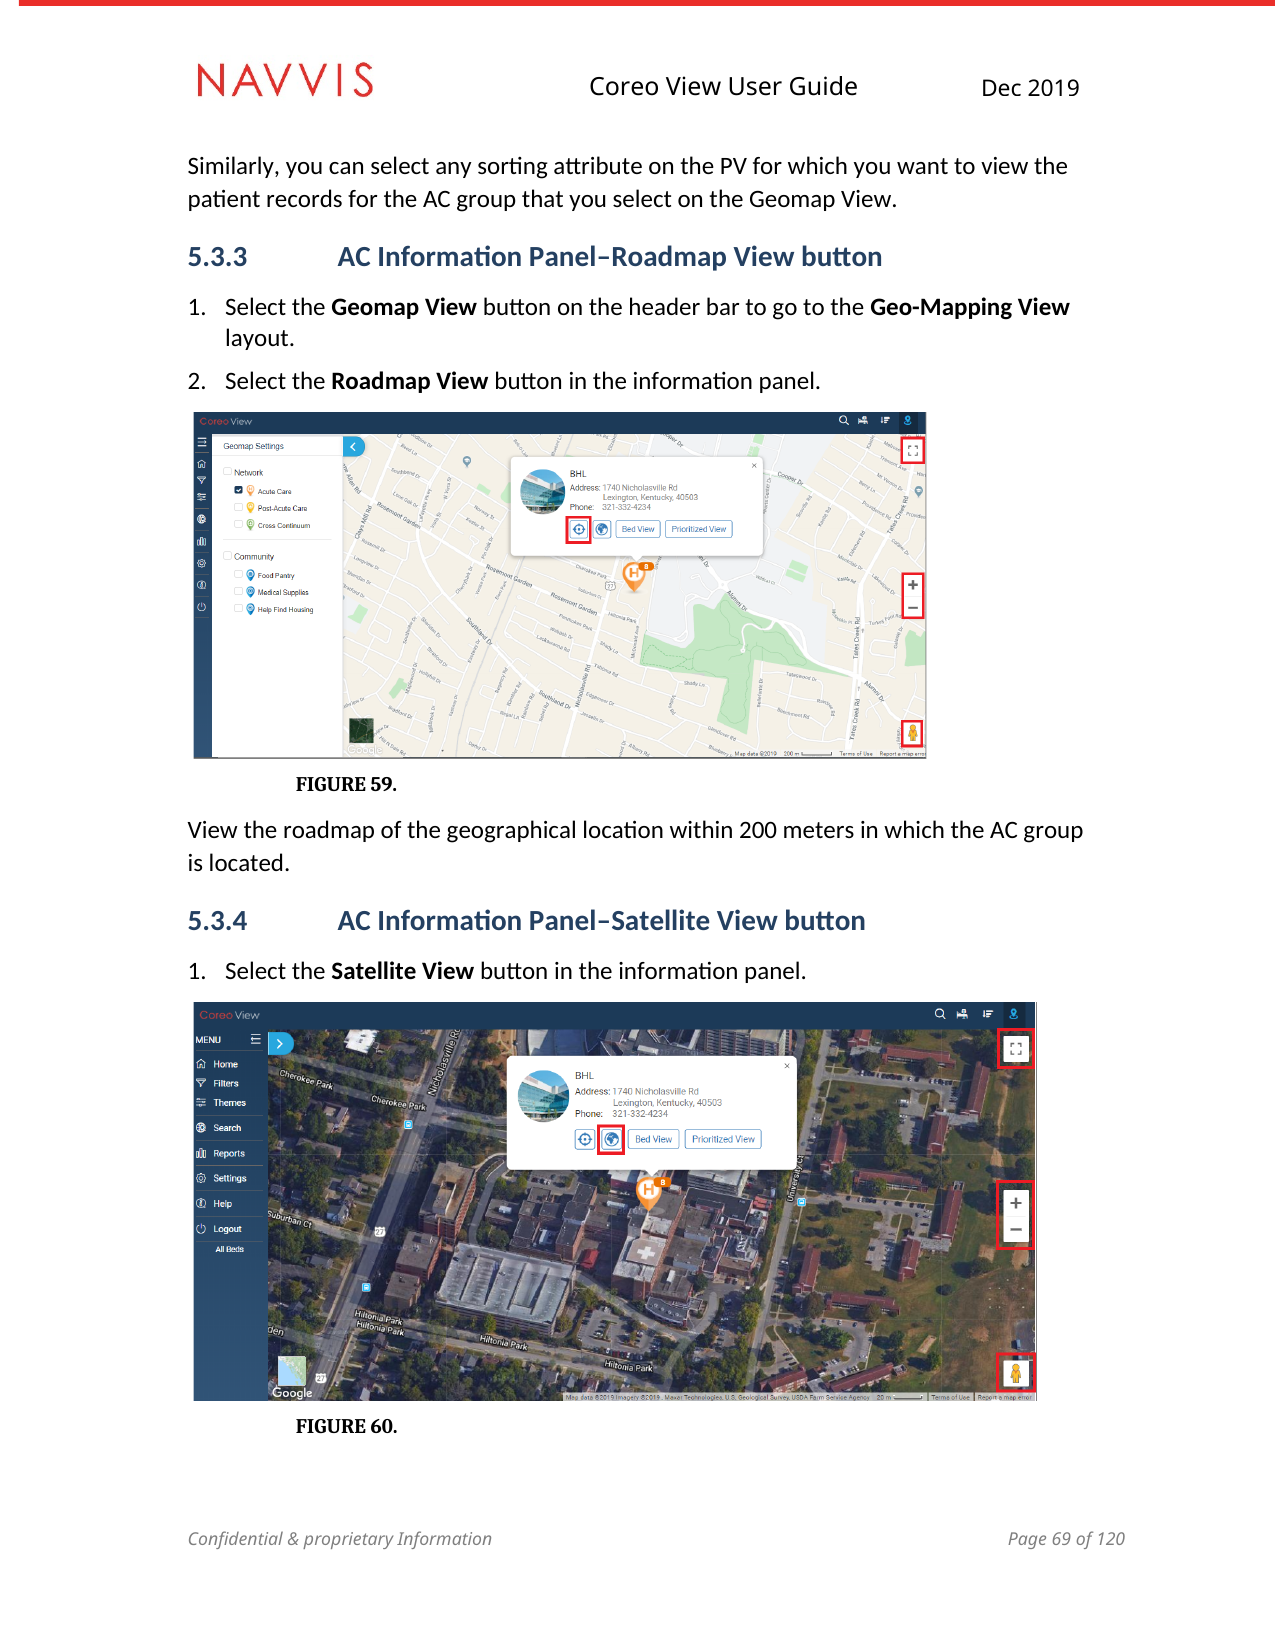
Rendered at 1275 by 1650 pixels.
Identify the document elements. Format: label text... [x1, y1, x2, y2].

picture [193, 412, 927, 759]
list Select the Roadmap View button in the information panel. [187, 365, 1087, 395]
text Similarly, you can select any sorting attribute on the PV for which you want to view the patient records for the AC group that you select on the Geomap View. [187, 150, 1087, 214]
subtitle AC Information Panel–Satellite View button [187, 902, 1087, 937]
subtitle AC Information Panel–Roadmap View button [187, 238, 1087, 273]
list Select the Satellite View button in the information panel. [187, 955, 1087, 986]
text View the roadmap of the geographical location within 200 meters in which the AC group is located. [187, 814, 1087, 878]
picture [187, 55, 383, 104]
list Select the Geomap View button on the header bar to go to the Geo-Mapping View layout. [187, 291, 1087, 352]
picture [193, 1002, 1037, 1401]
